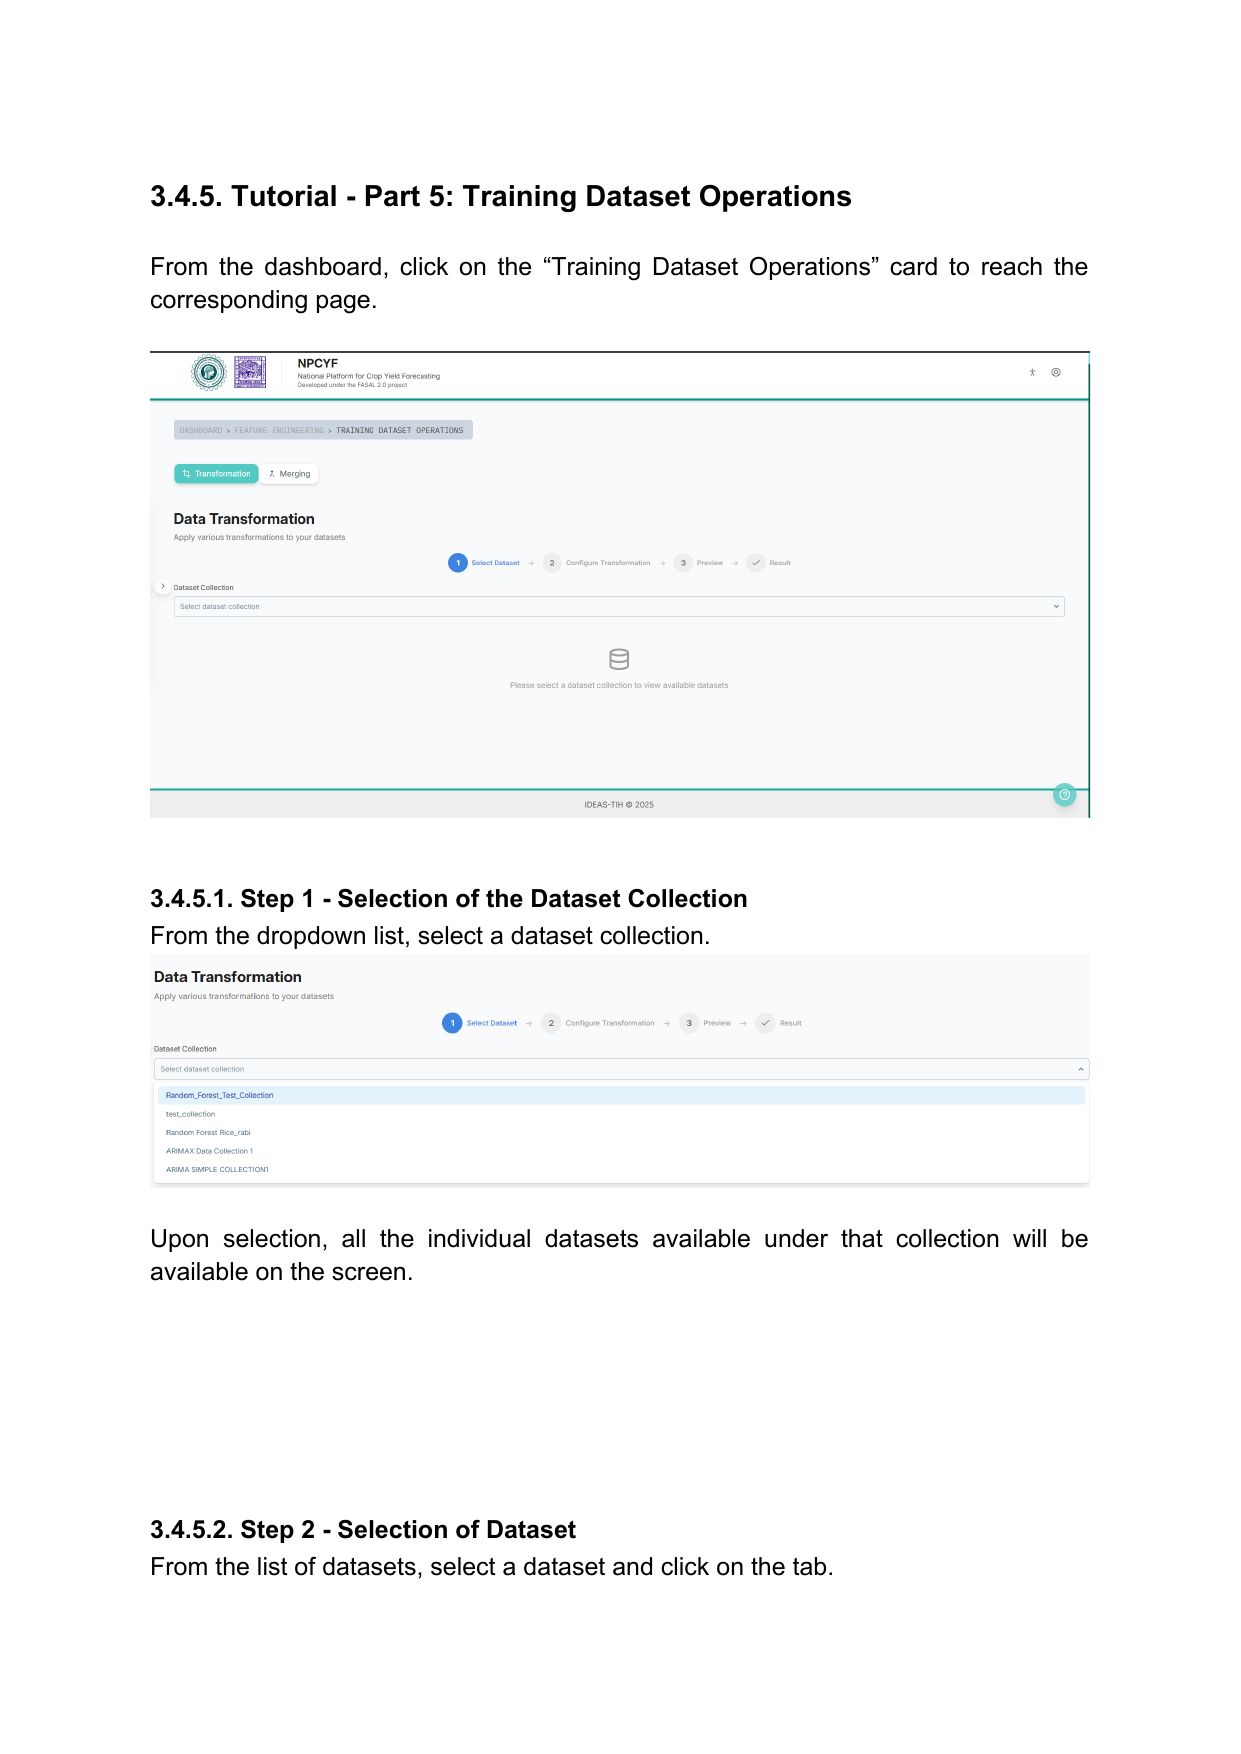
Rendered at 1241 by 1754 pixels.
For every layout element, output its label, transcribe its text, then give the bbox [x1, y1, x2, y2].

text From the list of datasets, select a dataset and click on the tab. [150, 1552, 1090, 1581]
picture [150, 351, 1091, 818]
text From the dashboard, click on the “Training Dataset Operations” card to reach the corresponding page. [150, 252, 1090, 314]
subtitle 3.4.5.2. Step 2 - Selection of Dataset [150, 1515, 1090, 1543]
subtitle 3.4.5.1. Step 1 - Selection of the Dataset Collection [150, 884, 1090, 913]
text Upon selection, all the individual datasets available under that collection will be available on the screen. [150, 1224, 1090, 1286]
subtitle 3.4.5. Tutorial - Part 5: Training Dataset Operations [150, 179, 1090, 213]
text From the dropdown list, select a dataset collection. [150, 921, 1090, 950]
picture [150, 954, 1091, 1188]
